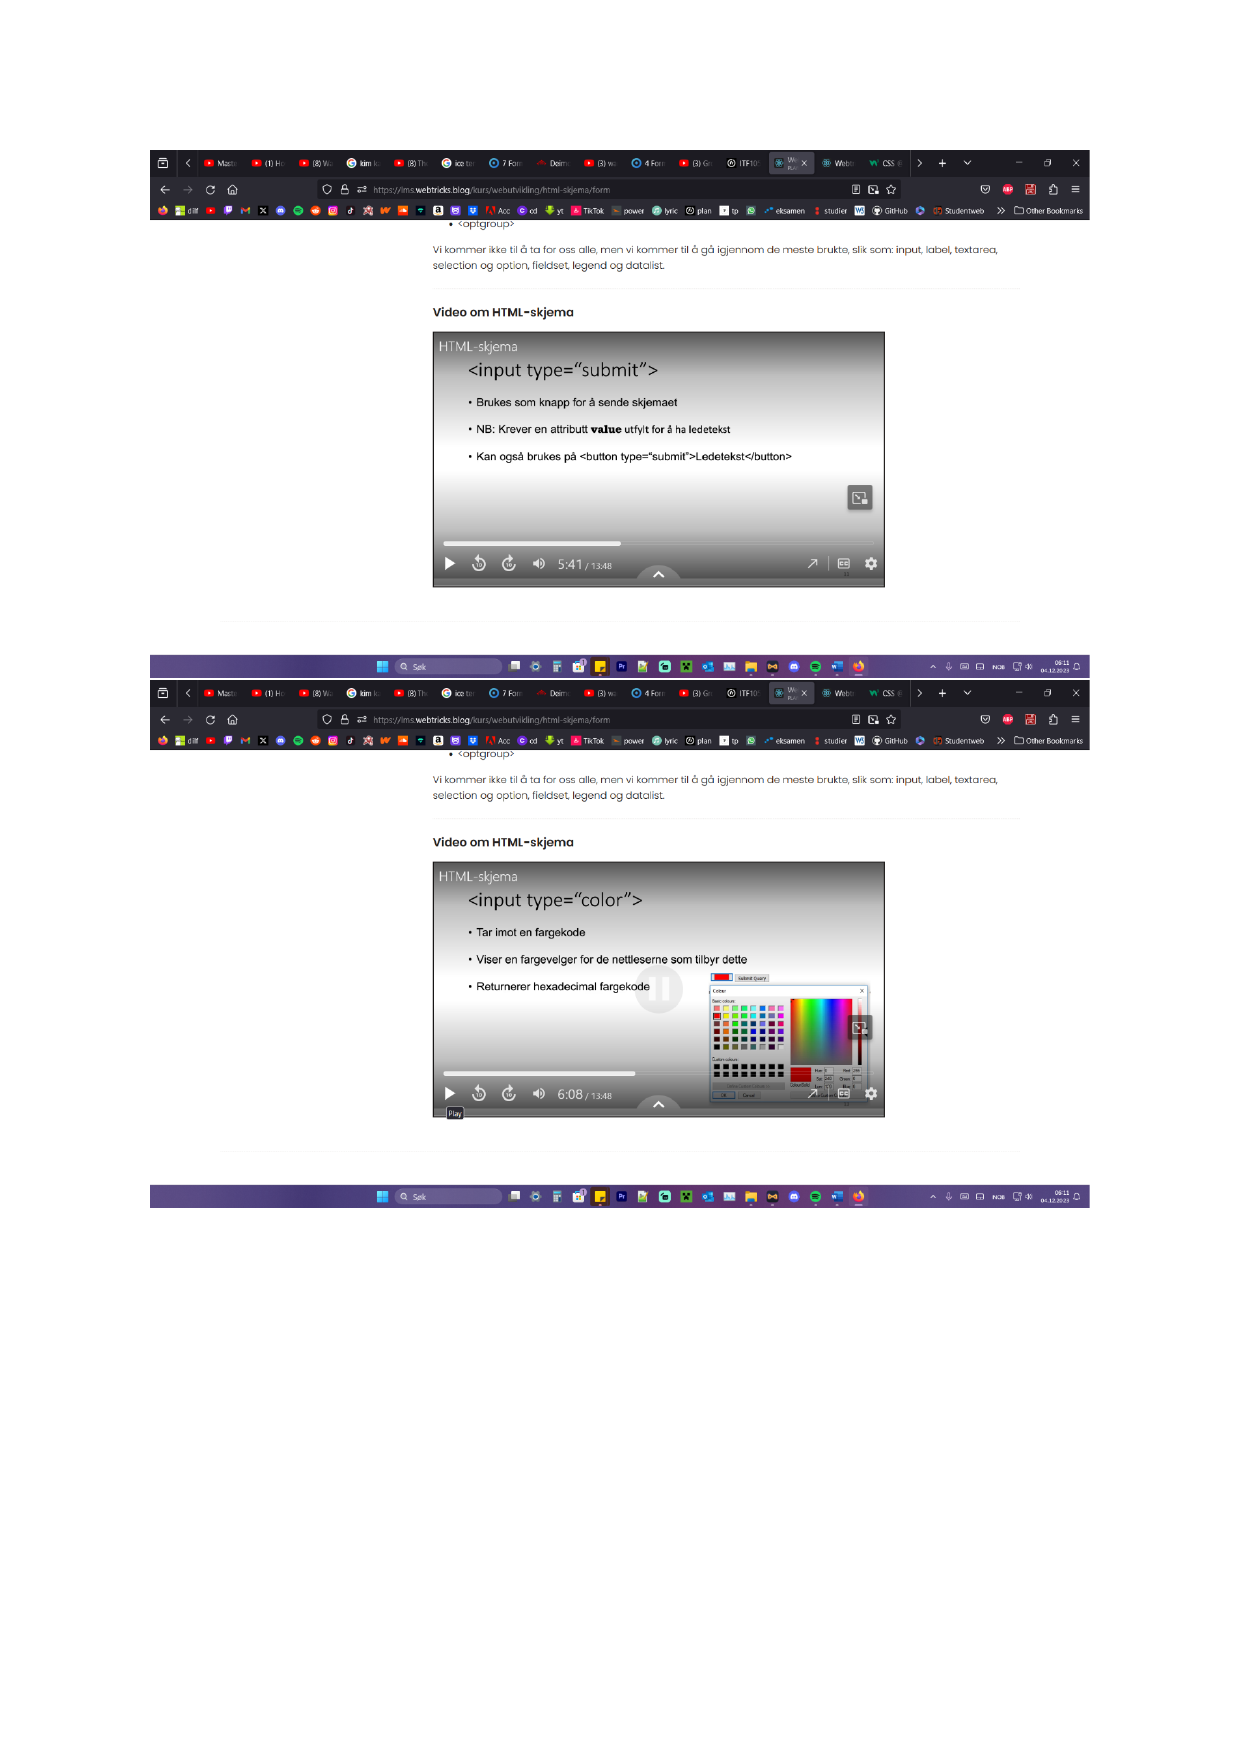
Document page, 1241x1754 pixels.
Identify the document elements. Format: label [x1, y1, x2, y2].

picture [150, 150, 1090, 678]
picture [150, 680, 1090, 1208]
